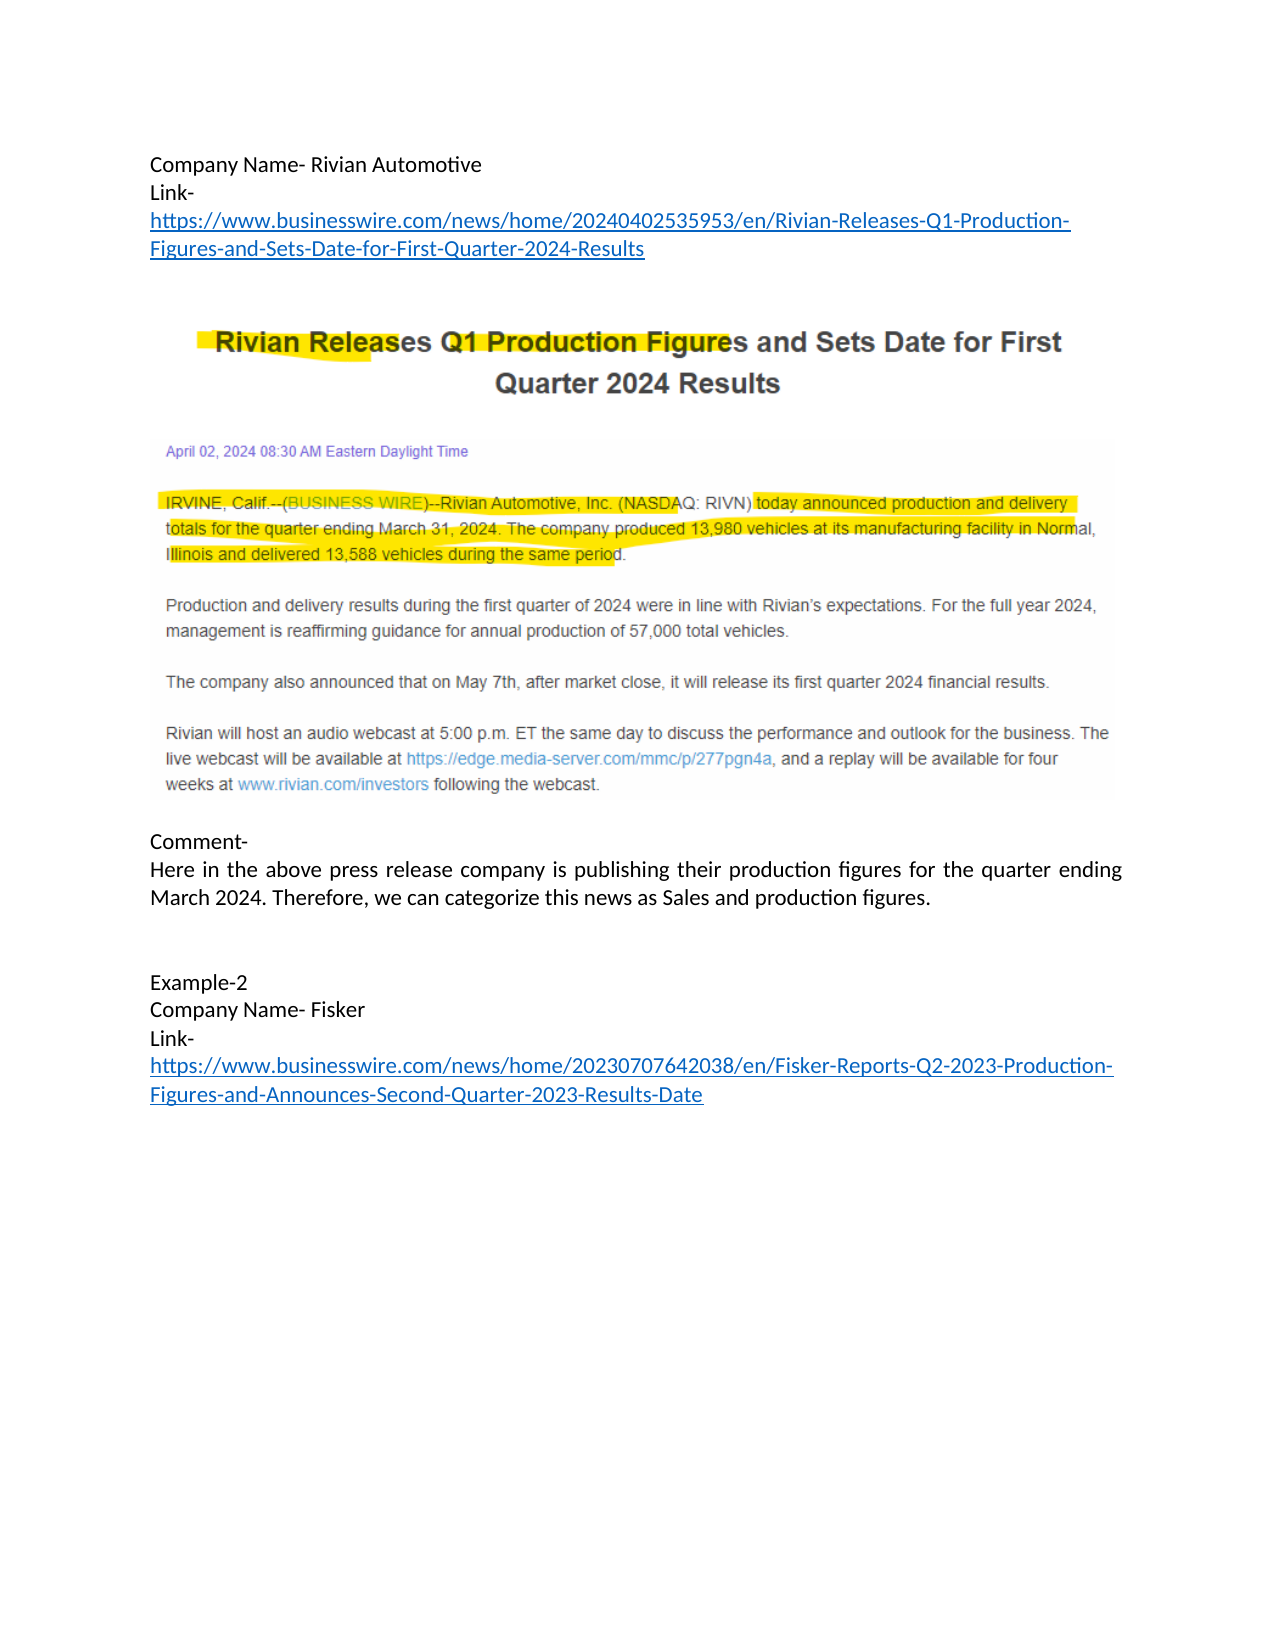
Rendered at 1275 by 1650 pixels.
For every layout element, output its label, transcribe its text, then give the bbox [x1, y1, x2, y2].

text Example-2 [150, 968, 1125, 996]
picture [150, 290, 1116, 800]
text Link- [150, 1024, 1125, 1052]
text Here in the above press release company is publishing their production figures for the quarter ending March 2024. Therefore, we can categorize this news as Sales and production figures. [150, 856, 1125, 912]
text Company Name- Rivian Automotive [150, 150, 1125, 178]
text https://www.businesswire.com/news/home/20230707642038/en/Fisker-Reports-Q2-2023-Production-Figures-and-Announces-Second-Quarter-2023-Results-Date [150, 1052, 1125, 1108]
text Comment- [150, 827, 1125, 856]
text Company Name- Fisker [150, 996, 1125, 1024]
text Link- [150, 178, 1125, 206]
text https://www.businesswire.com/news/home/20240402535953/en/Rivian-Releases-Q1-Production-Figures-and-Sets-Date-for-First-Quarter-2024-Results [150, 206, 1125, 262]
